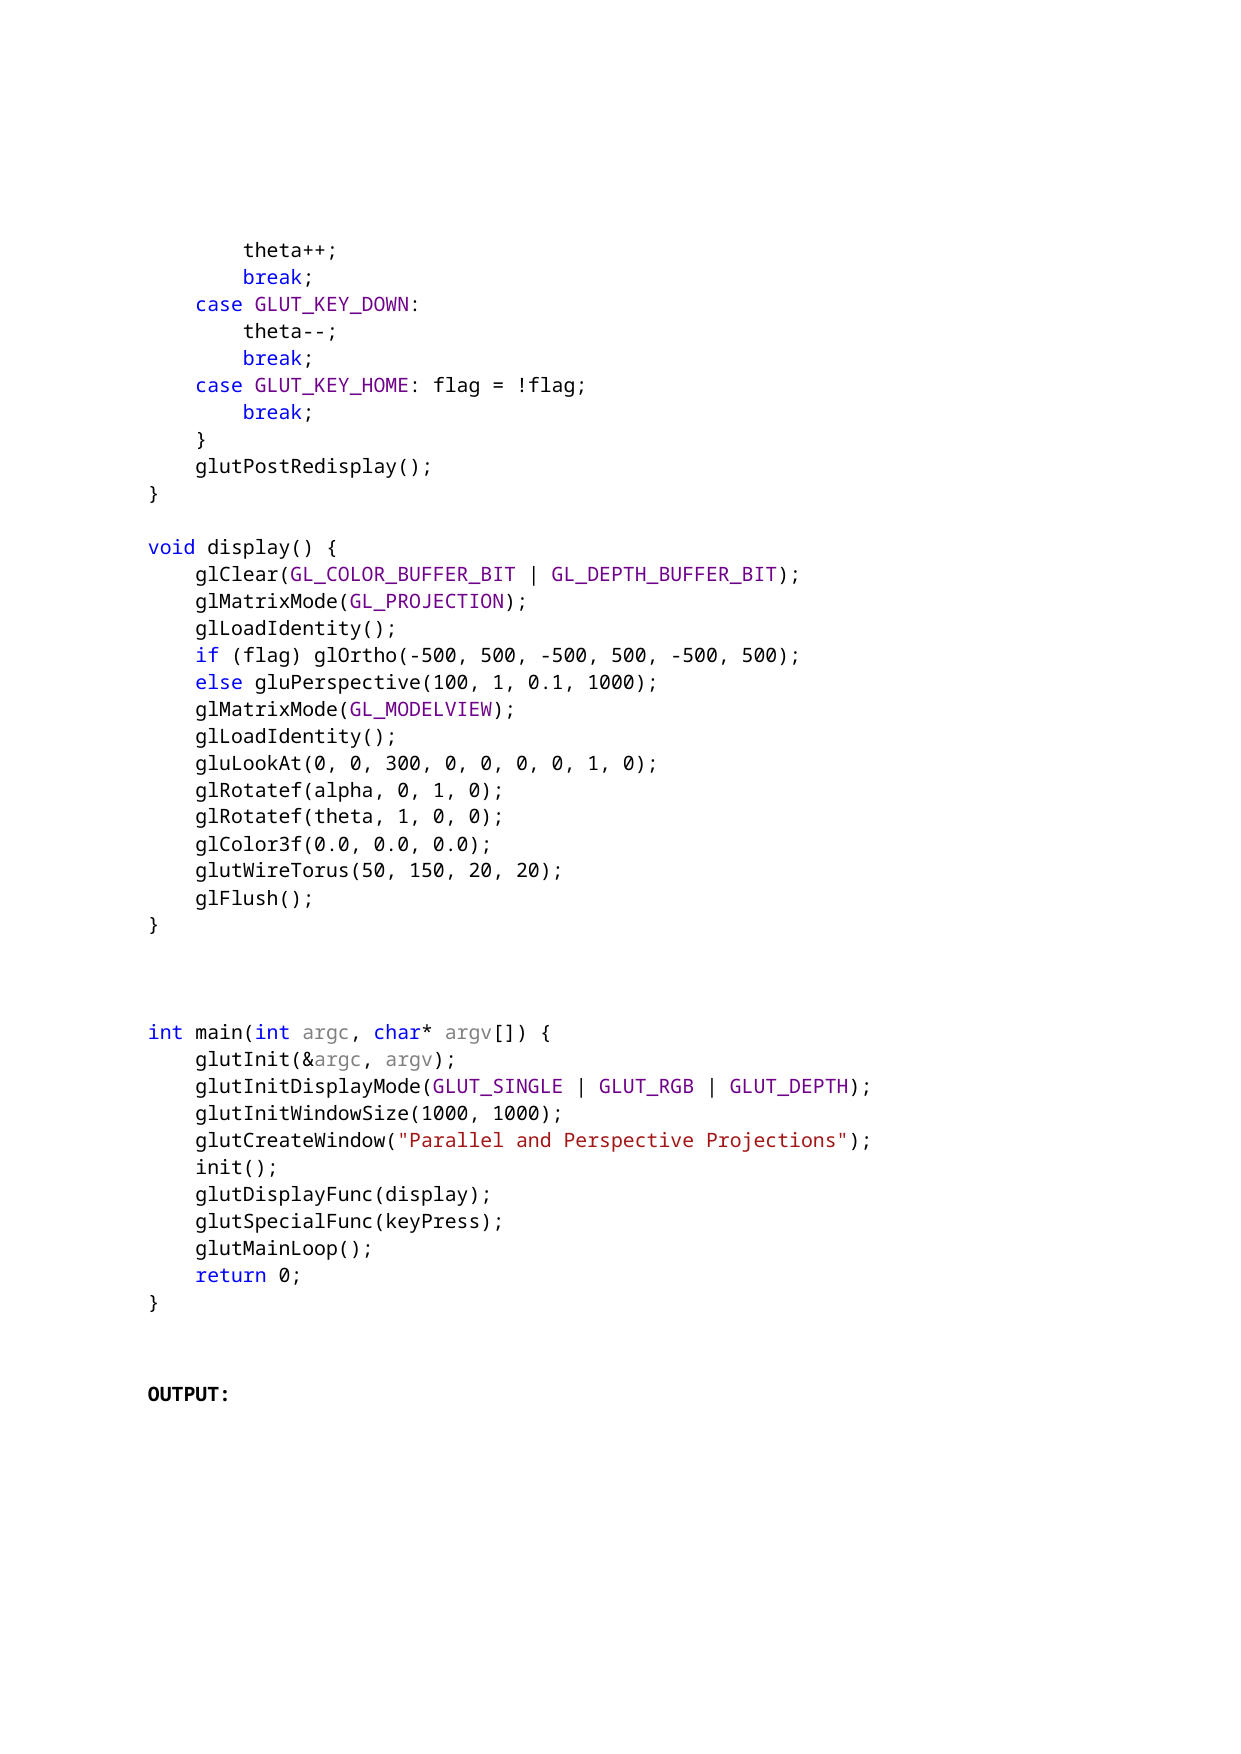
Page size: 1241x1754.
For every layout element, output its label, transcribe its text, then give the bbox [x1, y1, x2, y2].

text glMatrixMode(GL_MODELVIEW); [148, 695, 1063, 722]
text glMatrixMode(GL_PROJECTION); [148, 587, 1063, 614]
text theta++; [148, 236, 1063, 263]
text break; [148, 398, 1063, 425]
text glRotatef(theta, 1, 0, 0); [148, 803, 1063, 830]
text glutDisplayFunc(display); [148, 1181, 1063, 1207]
text theta--; [148, 317, 1063, 344]
text } [148, 1288, 1063, 1315]
text glutInitDisplayMode(GLUT_SINGLE | GLUT_RGB | GLUT_DEPTH); [148, 1073, 1063, 1099]
text glutInitWindowSize(1000, 1000); [148, 1099, 1063, 1127]
text } [148, 425, 1063, 452]
text glutPostRedisplay(); [148, 452, 1063, 479]
text glColor3f(0.0, 0.0, 0.0); [148, 830, 1063, 857]
text if (flag) glOrtho(-500, 500, -500, 500, -500, 500); [148, 641, 1063, 668]
text glLoadIdentity(); [148, 614, 1063, 641]
text break; [148, 344, 1063, 371]
text glRotatef(alpha, 0, 1, 0); [148, 776, 1063, 803]
text glutSpecialFunc(keyPress); [148, 1207, 1063, 1234]
text break; [148, 263, 1063, 290]
text gluLookAt(0, 0, 300, 0, 0, 0, 0, 1, 0); [148, 749, 1063, 776]
text } [148, 479, 1063, 506]
text glutWireTorus(50, 150, 20, 20); [148, 857, 1063, 884]
text case GLUT_KEY_DOWN: [148, 290, 1063, 317]
text else gluPerspective(100, 1, 0.1, 1000); [148, 668, 1063, 695]
text int main(int argc, char* argv[]) { [148, 1019, 1063, 1046]
text case GLUT_KEY_HOME: flag = !flag; [148, 371, 1063, 398]
text glutCreateWindow("Parallel and Perspective Projections"); [148, 1127, 1063, 1153]
text glClear(GL_COLOR_BUFFER_BIT | GL_DEPTH_BUFFER_BIT); [148, 560, 1063, 587]
text OUTPUT: [148, 1380, 1063, 1407]
text glFlush(); [148, 884, 1063, 911]
text } [148, 911, 1063, 938]
text glutInit(&argc, argv); [148, 1046, 1063, 1073]
text glutMainLoop(); [148, 1234, 1063, 1261]
text init(); [148, 1153, 1063, 1181]
text glLoadIdentity(); [148, 722, 1063, 749]
text void display() { [148, 533, 1063, 560]
text return 0; [148, 1261, 1063, 1288]
